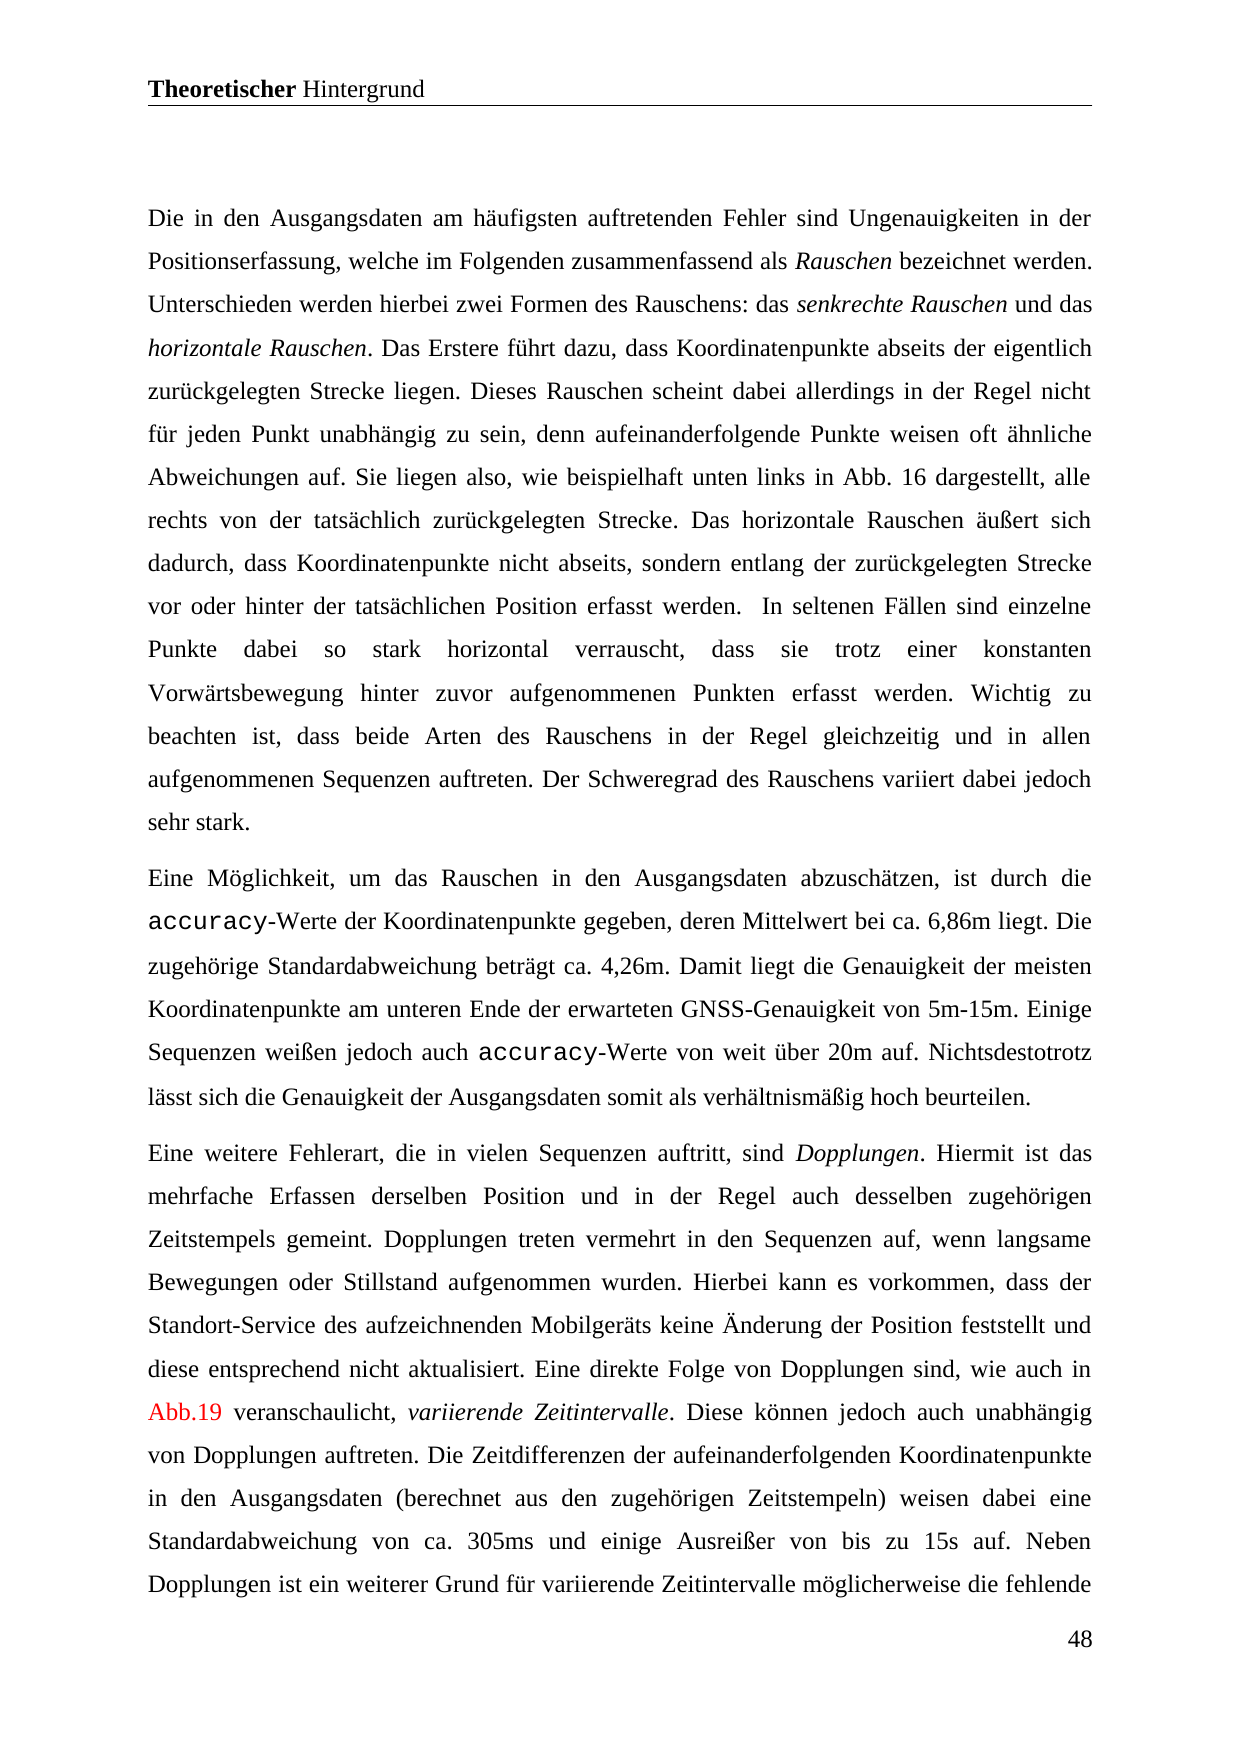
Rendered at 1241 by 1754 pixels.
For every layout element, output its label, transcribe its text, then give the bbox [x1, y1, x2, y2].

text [148, 1138, 1092, 1598]
text Die in den Ausgangsdaten am häufigsten auftretenden Fehler sind Ungenauigkeiten in der Positionserfassung, welche im Folgenden zusammenfassend als Rauschen bezeichnet werden. Unterschieden werden hierbei zwei Formen des Rauschens: das senkrechte Rauschen und das horizontale Rauschen. Das Erstere führt dazu, dass Koordinatenpunkte abseits der eigentlich zurückgelegten Strecke liegen. Dieses Rauschen scheint dabei allerdings in der Regel nicht für jeden Punkt unabhängig zu sein, denn aufeinanderfolgende Punkte weisen oft ähnliche Abweichungen auf. Sie liegen also, wie beispielhaft unten links in Abb. 16 dargestellt, alle rechts von der tatsächlich zurückgelegten Strecke. Das horizontale Rauschen äußert sich dadurch, dass Koordinatenpunkte nicht abseits, sondern entlang der zurückgelegten Strecke vor oder hinter der tatsächlichen Position erfasst werden. In seltenen Fällen sind einzelne Punkte dabei so stark horizontal verrauscht, dass sie trotz einer konstanten Vorwärtsbewegung hinter zuvor aufgenommenen Punkten erfasst werden. Wichtig zu beachten ist, dass beide Arten des Rauschens in der Regel gleichzeitig und in allen aufgenommenen Sequenzen auftreten. Der Schweregrad des Rauschens variiert dabei jedoch sehr stark. [148, 203, 1092, 836]
text Eine Möglichkeit, um das Rauschen in den Ausgangsdaten abzuschätzen, ist durch die accuracy-Werte der Koordinatenpunkte gegeben, deren Mittelwert bei ca. 6,86m liegt. Die zugehörige Standardabweichung beträgt ca. 4,26m. Damit liegt die Genauigkeit der meisten Koordinatenpunkte am unteren Ende der erwarteten GNSS-Genauigkeit von 5m-15m. Einige Sequenzen weißen jedoch auch accuracy-Werte von weit über 20m auf. Nichtsdestotrotz lässt sich die Genauigkeit der Ausgangsdaten somit als verhältnismäßig hoch beurteilen. [148, 863, 1092, 1111]
